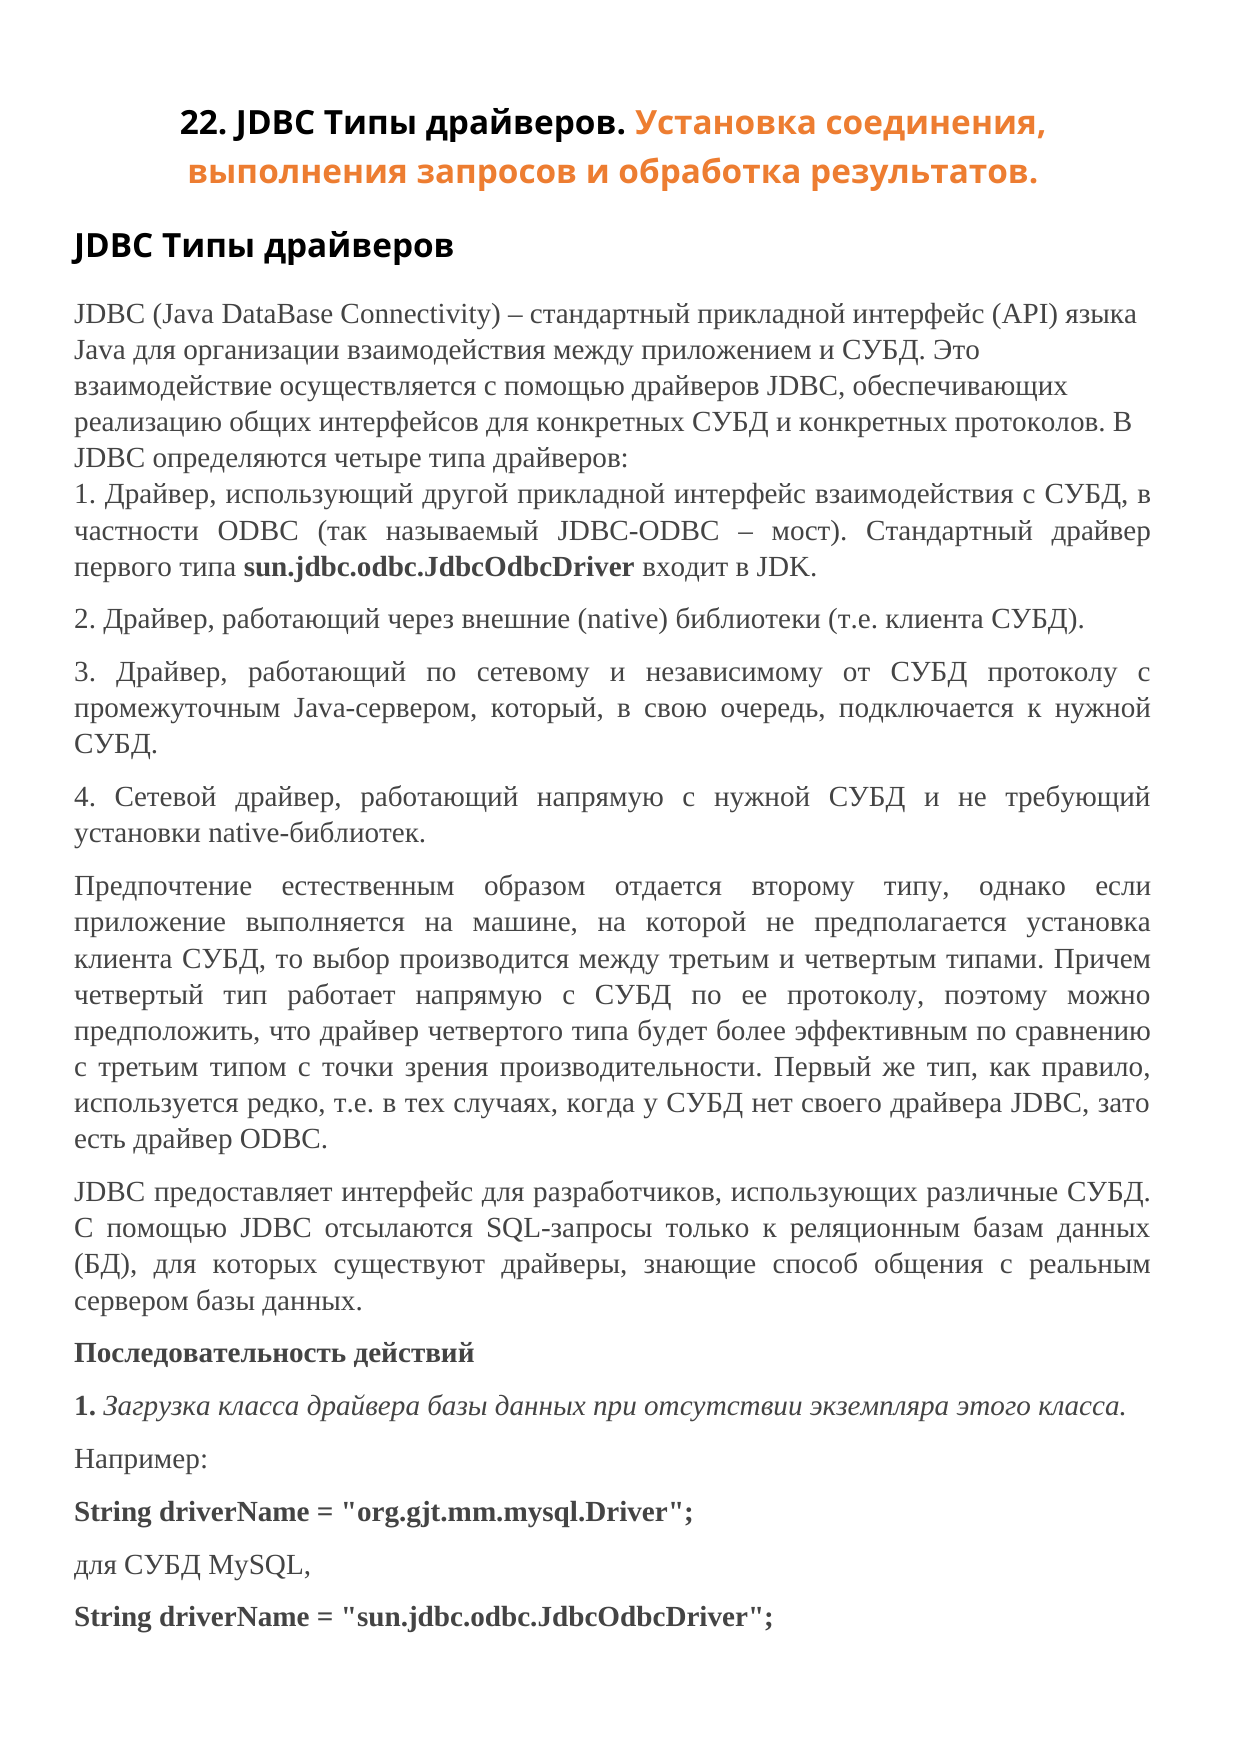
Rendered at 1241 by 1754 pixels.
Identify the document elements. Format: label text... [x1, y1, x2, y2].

text String driverName = "org.gjt.mm.mysql.Driver"; [74, 1494, 1152, 1527]
text Последовательность действий [74, 1336, 1152, 1369]
subtitle 22. JDBC Типы драйверов. Установка соединения, выполнения запросов и обработка результатов. [74, 99, 1152, 193]
text 3. Драйвер, работающий по сетевому и независимому от СУБД протоколу с промежуточным Java-сервером, который, в свою очередь, подключается к нужной СУБД. [74, 654, 1152, 760]
text Предпочтение естественным образом отдается второму типу, однако если приложение выполняется на машине, на которой не предполагается установка клиента СУБД, то выбор производится между третьим и четвертым типами. Причем четвертый тип работает напрямую с СУБД по ее протоколу, поэтому можно предположить, что драйвер четвертого типа будет более эффективным по сравнению с третьим типом с точки зрения производительности. Первый же тип, как правило, используется редко, т.е. в тех случаях, когда у СУБД нет своего драйвера JDBC, зато есть драйвер ODBC. [74, 868, 1152, 1155]
text 4. Сетевой драйвер, работающий напрямую с нужной СУБД и не требующий установки native-библиотек. [74, 779, 1152, 849]
text 1. Загрузка класса драйвера базы данных при отсутствии экземпляра этого класса. [74, 1388, 1152, 1422]
subtitle JDBC Типы драйверов [74, 222, 1152, 267]
text 2. Драйвер, работающий через внешние (native) библиотеки (т.е. клиента СУБД). [74, 602, 1152, 635]
text для СУБД MySQL, [74, 1547, 1152, 1580]
text 1. Драйвер, использующий другой прикладной интерфейс взаимодействия с СУБД, в частности ODBC (так называемый JDBC-ODBC – мост). Стандартный драйвер первого типа sun.jdbc.odbc.JdbcOdbcDriver входит в JDK. [74, 476, 1152, 582]
text Например: [74, 1441, 1152, 1475]
text String driverName = "sun.jdbc.odbc.JdbcOdbcDriver"; [74, 1599, 1152, 1633]
text JDBC предоставляет интерфейс для разработчиков, использующих различные СУБД. С помощью JDBC отсылаются SQL-запросы только к реляционным базам данных (БД), для которых существуют драйверы, знающие способ общения с реальным сервером базы данных. [74, 1174, 1152, 1316]
subtitle JDBC (Java DataBase Connectivity) – стандартный прикладной интерфейс (API) языка Java для организации взаимодействия между приложением и СУБД. Это взаимодействие осуществляется с помощью драйверов JDBC, обеспечивающих реализацию общих интерфейсов для конкретных СУБД и конкретных протоколов. В JDBC определяются четыре типа драйверов: [74, 296, 1152, 474]
